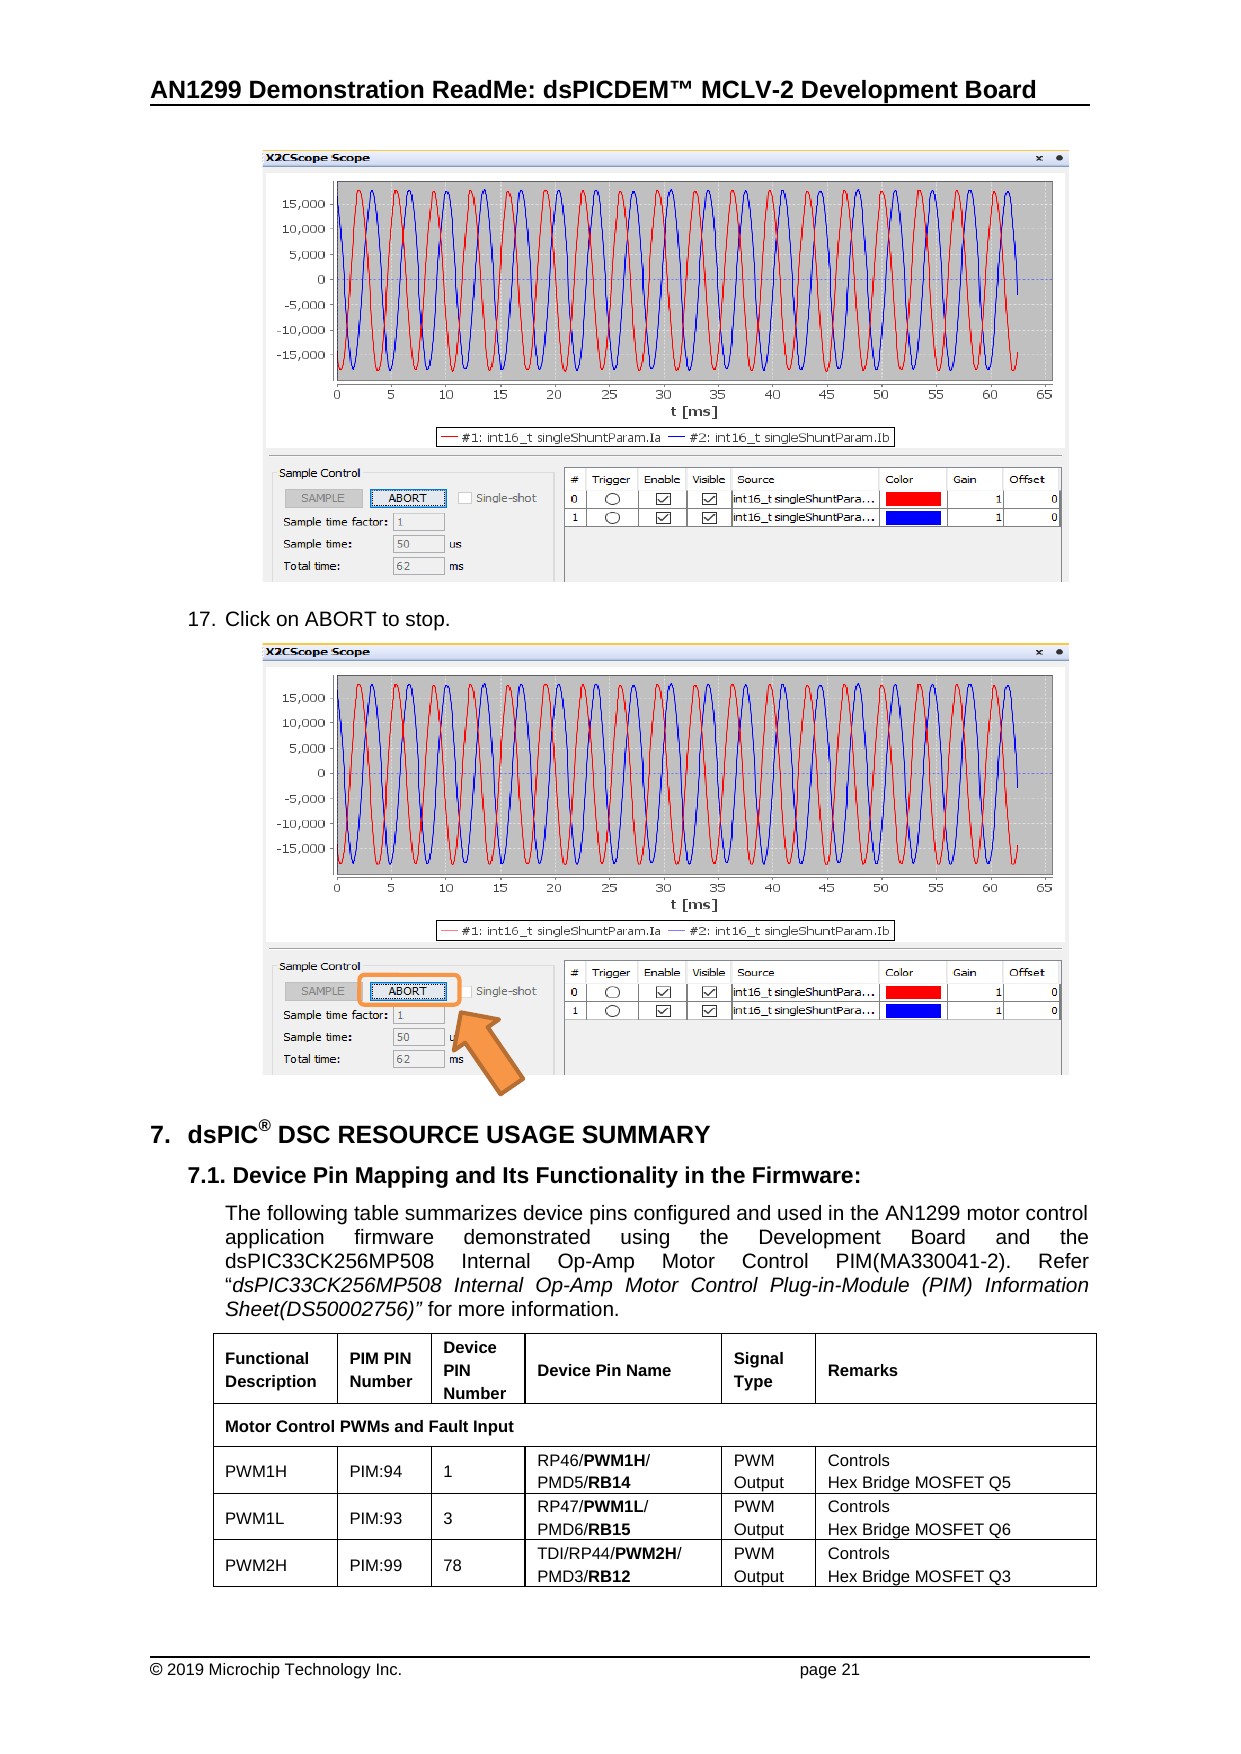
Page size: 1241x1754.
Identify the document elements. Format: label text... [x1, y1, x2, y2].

table_cell RP47/PWM1L/PMD6/RB15 [526, 1494, 721, 1539]
table_cell PWM Output [722, 1494, 815, 1539]
table_header Functional Description [214, 1334, 337, 1403]
text The following table summarizes device pins configured and used in the AN1299 motor control application firmware demonstrated using the Development Board and the dsPIC33CK256MP508 Internal Op-Amp Motor Control PIM(MA330041-2). Refer “dsPIC33CK256MP508 Internal Op-Amp Motor Control Plug-in-Module (PIM) Information Sheet(DS50002756)” for more information. [225, 1201, 1090, 1320]
table_cell 78 [432, 1540, 524, 1586]
table_cell Controls Hex Bridge MOSFET Q3 [816, 1540, 1096, 1586]
table_header Device Pin Name [526, 1334, 721, 1403]
table_header Signal Type [722, 1334, 815, 1403]
table_cell PWM1L [214, 1494, 337, 1539]
table_cell Controls Hex Bridge MOSFET Q6 [816, 1494, 1096, 1539]
table_cell RP46/PWM1H/PMD5/RB14 [526, 1447, 721, 1492]
subtitle dsPIC® DSC RESOURCE USAGE SUMMARY [150, 1116, 1090, 1149]
table_cell PWM2H [214, 1540, 337, 1586]
table_cell 1 [432, 1447, 524, 1492]
table_cell Motor Control PWMs and Fault Input [214, 1404, 1096, 1446]
table_header Device PIN Number [432, 1334, 524, 1403]
table_cell PIM:93 [338, 1494, 431, 1539]
table_cell Controls Hex Bridge MOSFET Q5 [816, 1447, 1096, 1492]
table_cell 3 [432, 1494, 524, 1539]
table_cell PWM1H [214, 1447, 337, 1492]
table_cell TDI/RP44/PWM2H/PMD3/RB12 [526, 1540, 721, 1586]
table_cell PWM Output [722, 1447, 815, 1492]
table_cell PIM:94 [338, 1447, 431, 1492]
subtitle Device Pin Mapping and Its Functionality in the Firmware: [187, 1162, 1090, 1188]
list Click on ABORT to stop. [187, 606, 1090, 631]
table_header PIM PIN Number [338, 1334, 431, 1403]
table_cell PIM:99 [338, 1540, 431, 1586]
table_header Remarks [816, 1334, 1096, 1403]
table_cell PWM Output [722, 1540, 815, 1586]
